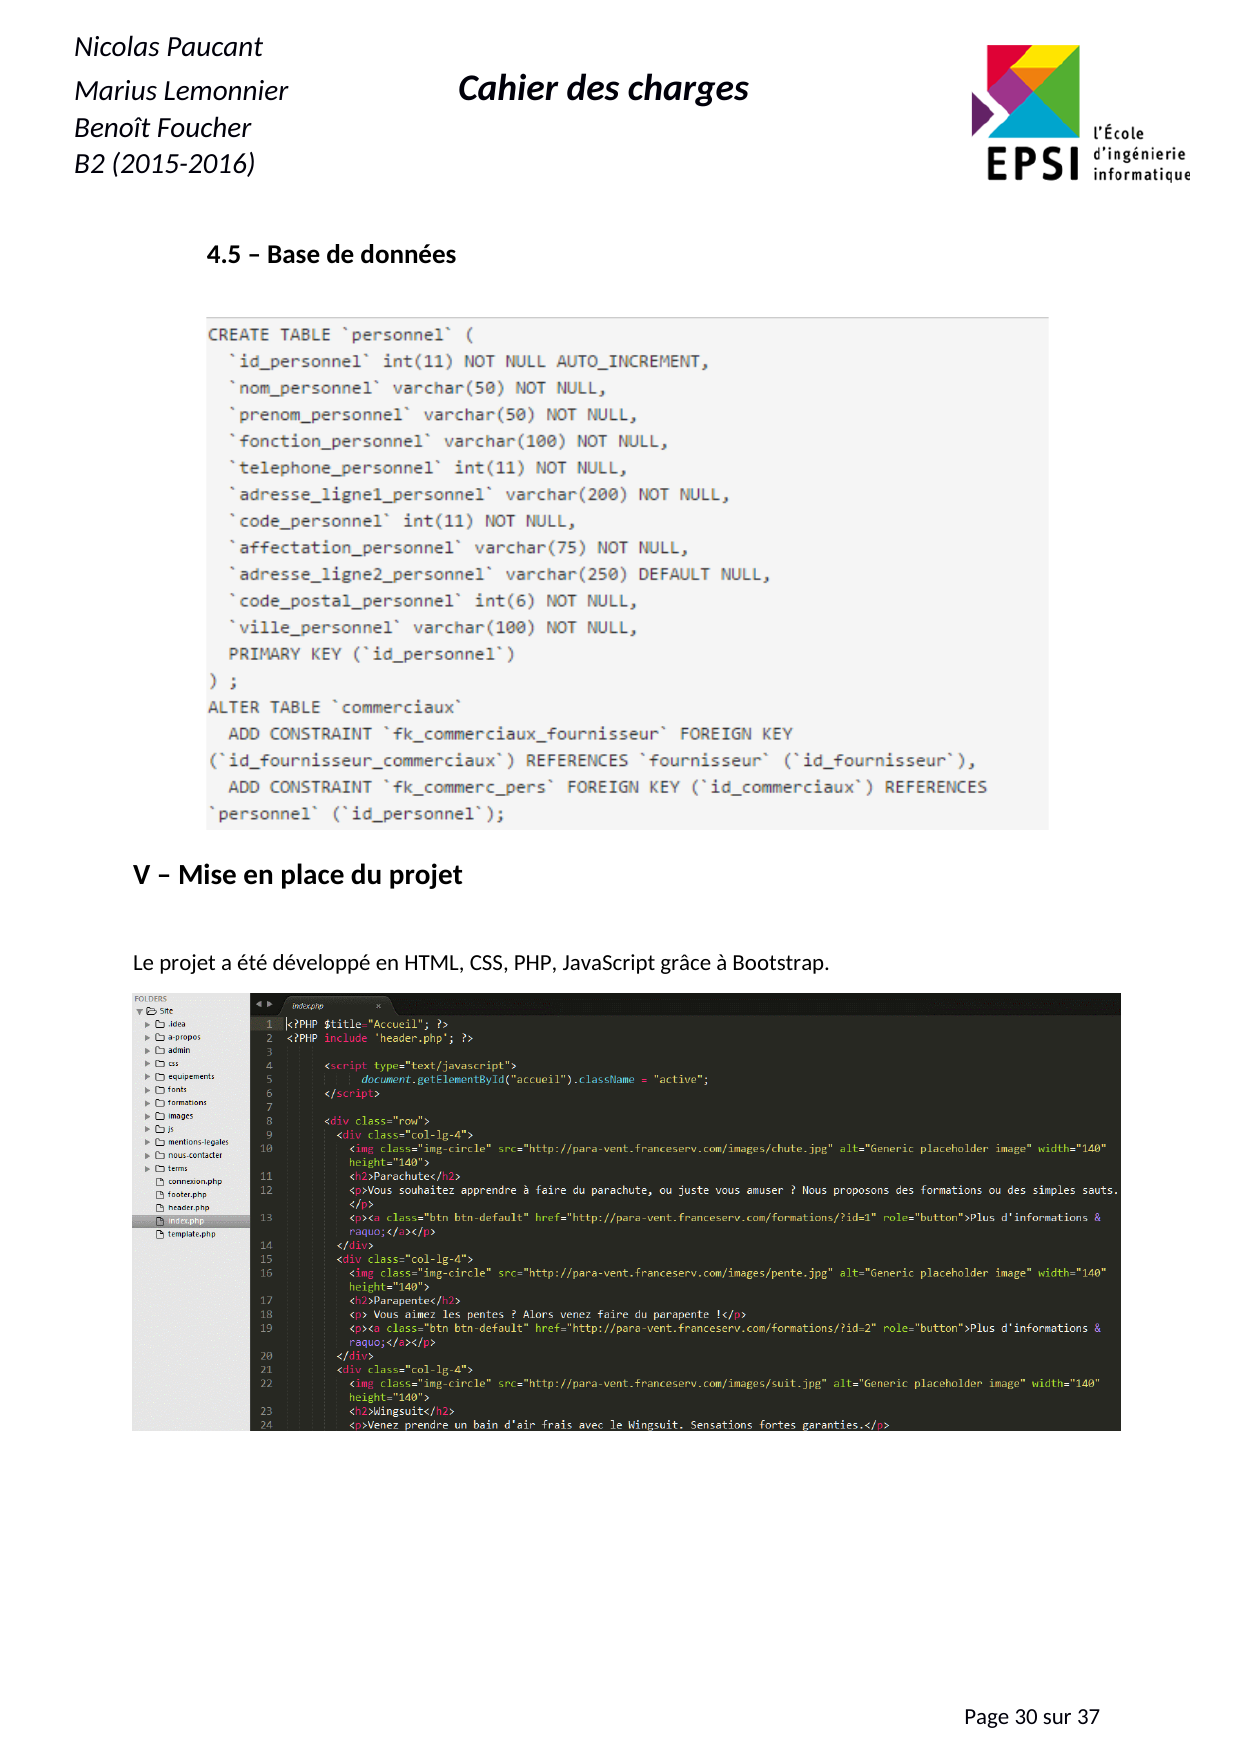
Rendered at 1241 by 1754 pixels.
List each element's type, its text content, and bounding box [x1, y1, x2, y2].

subtitle 4.5 – Base de données [133, 237, 1122, 270]
picture [132, 993, 1121, 1431]
picture [206, 317, 1049, 830]
text Le projet a été développé en HTML, CSS, PHP, JavaScript grâce à Bootstrap. [133, 948, 1122, 976]
picture [971, 45, 1190, 183]
subtitle V – Mise en place du projet [133, 856, 1122, 892]
